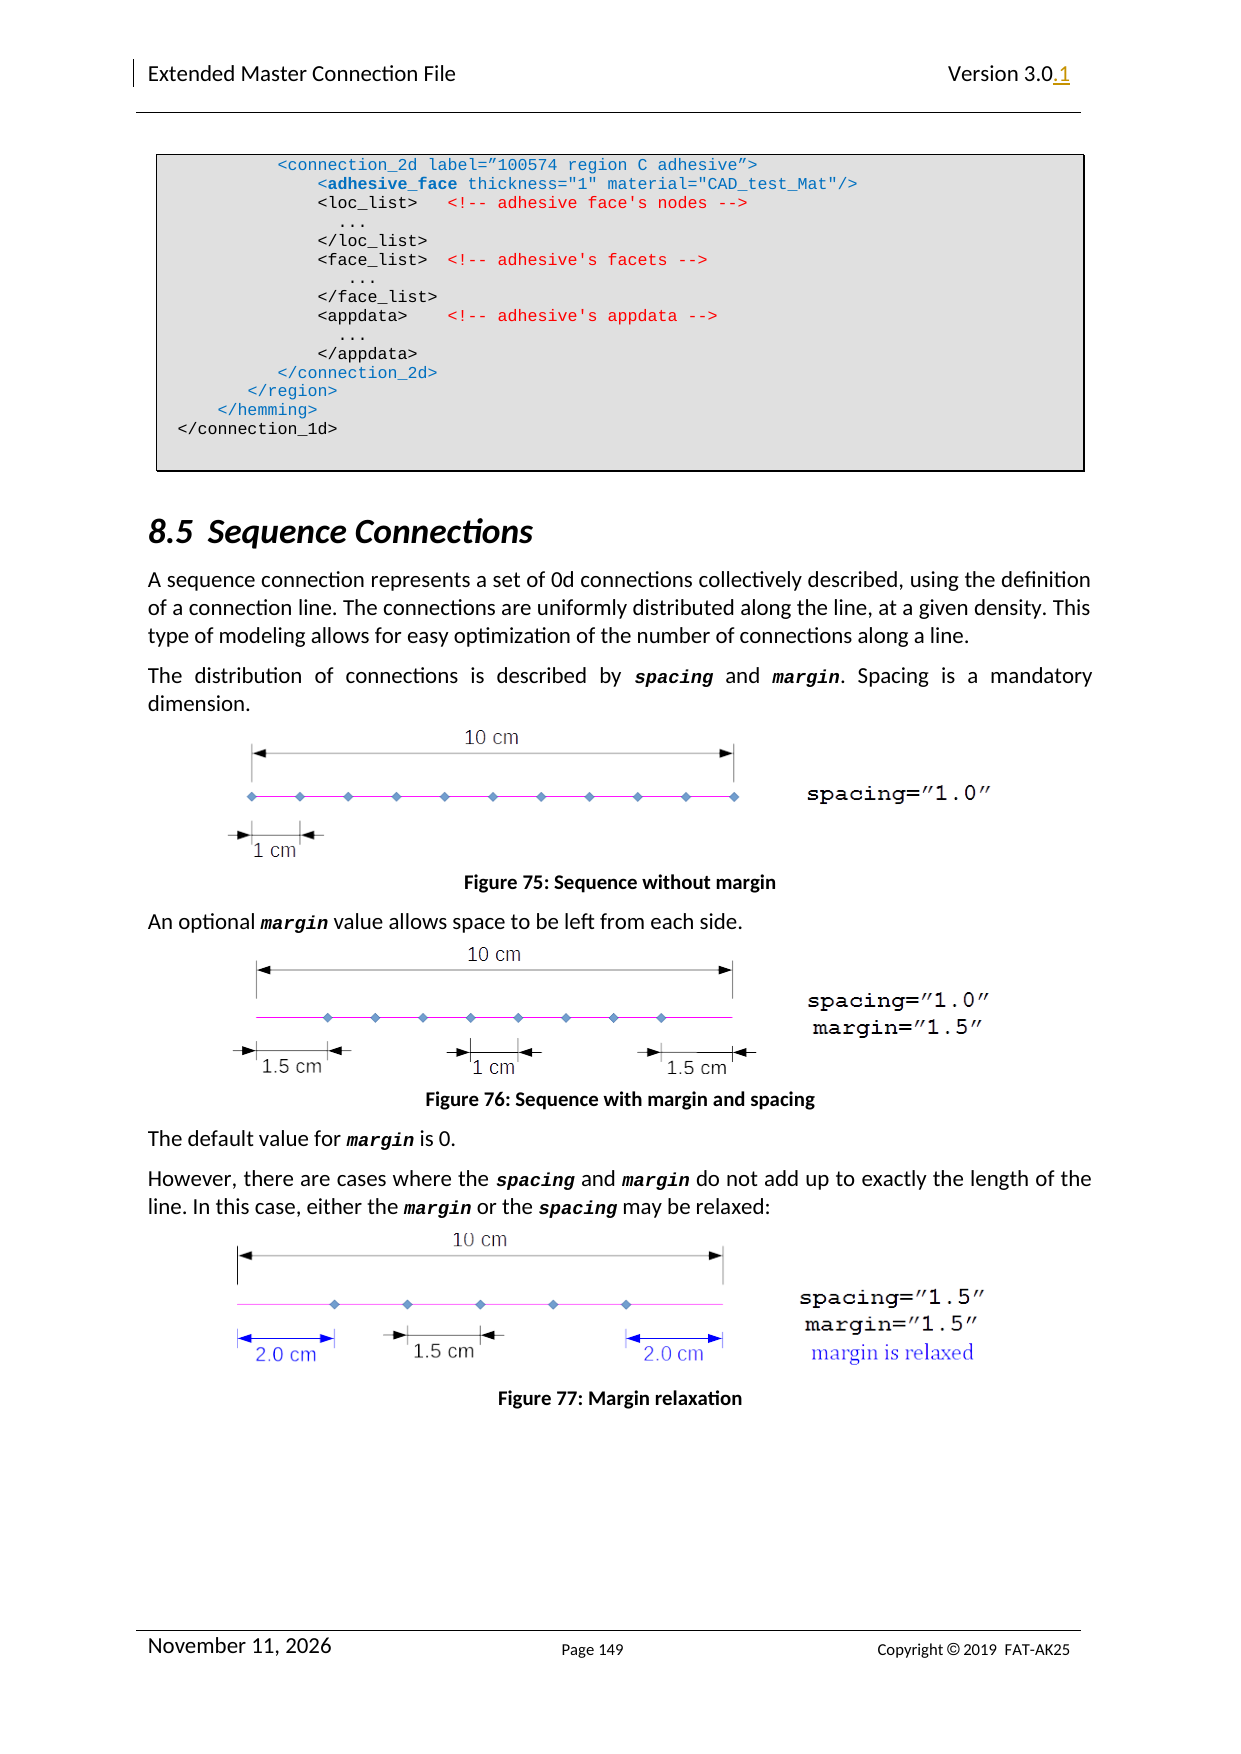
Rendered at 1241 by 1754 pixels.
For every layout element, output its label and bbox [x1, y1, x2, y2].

picture [232, 947, 1008, 1074]
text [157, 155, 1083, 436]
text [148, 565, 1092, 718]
picture [227, 730, 1013, 857]
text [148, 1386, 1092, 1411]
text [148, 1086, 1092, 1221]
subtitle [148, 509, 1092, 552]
picture [237, 1233, 1004, 1373]
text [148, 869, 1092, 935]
